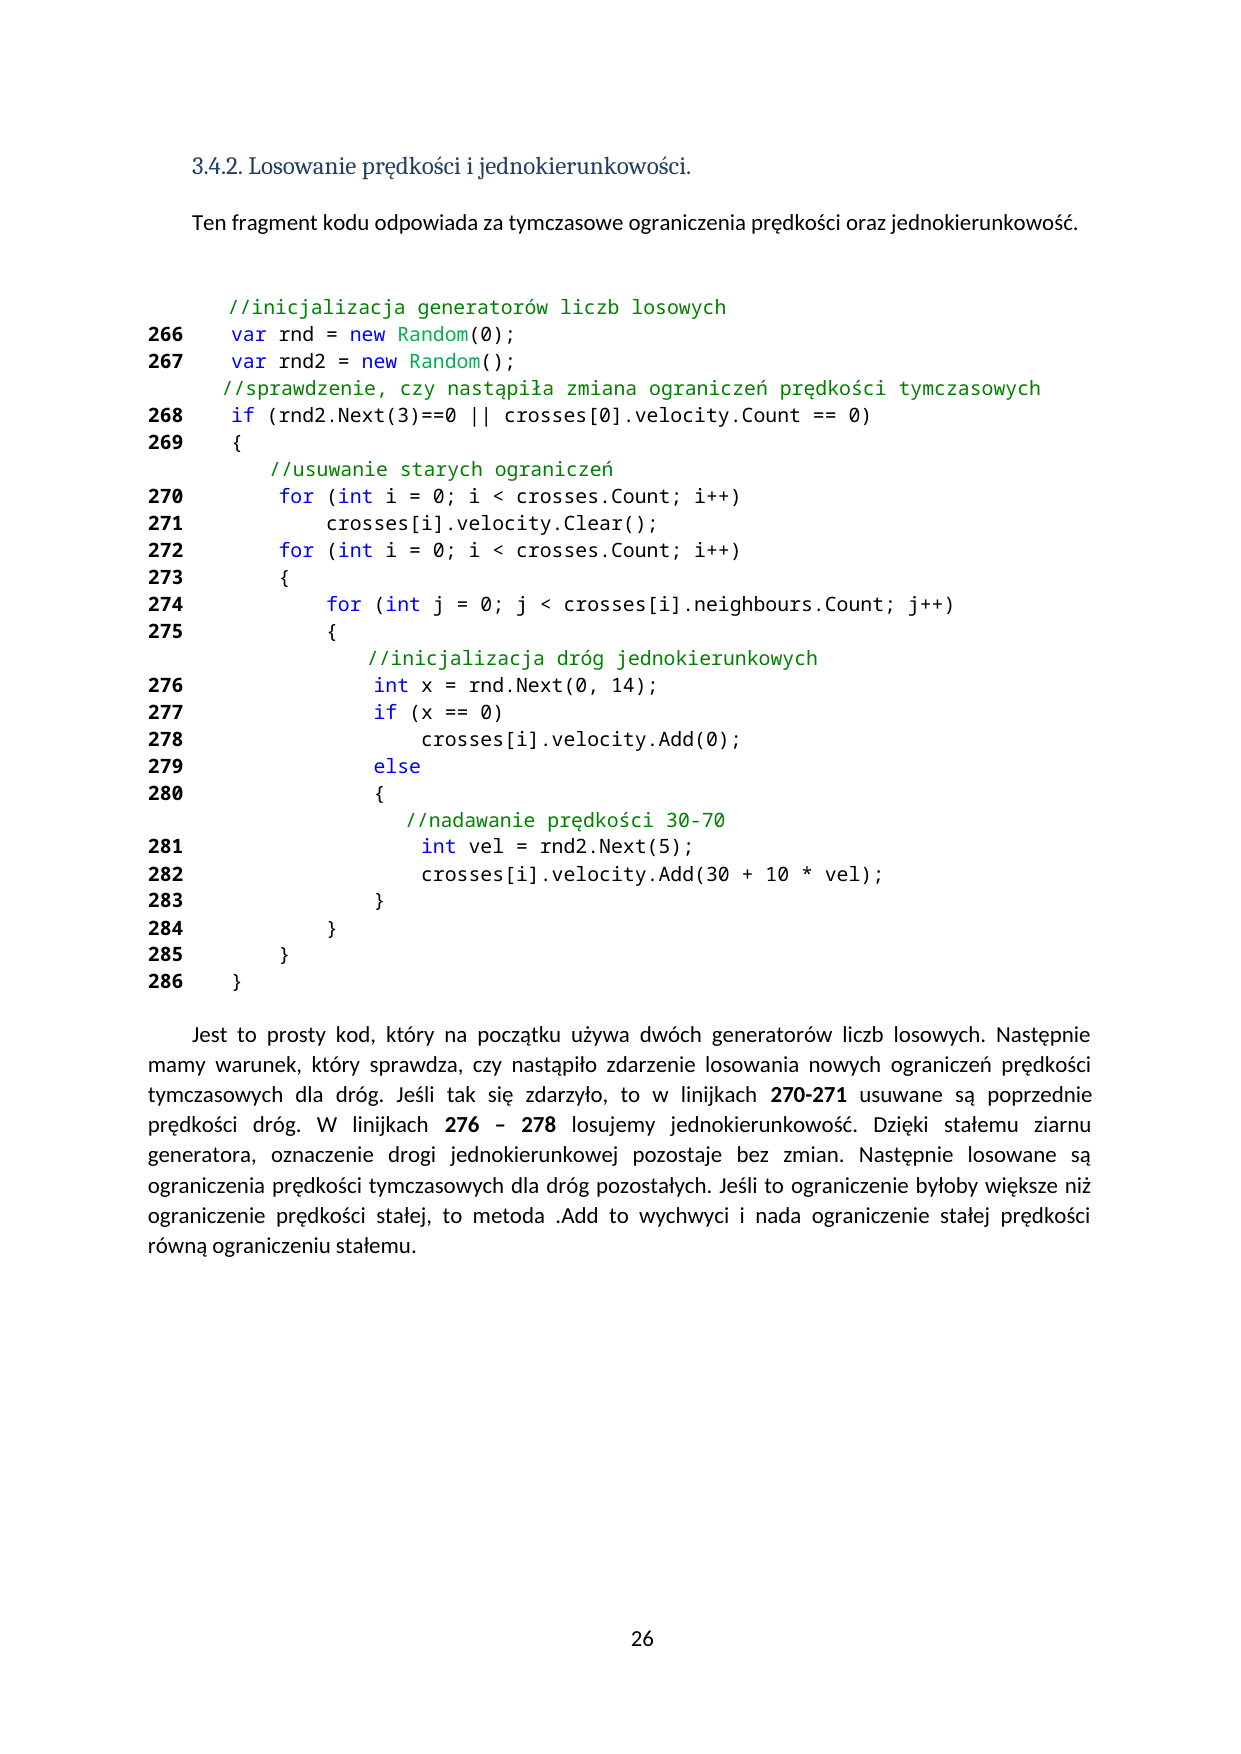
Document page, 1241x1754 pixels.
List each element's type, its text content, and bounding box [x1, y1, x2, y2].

text Ten fragment kodu odpowiada za tymczasowe ograniczenia prędkości oraz jednokierunkowość. [148, 208, 1093, 236]
text 272 for (int i = 0; i < crosses.Count; i++) [148, 536, 1093, 563]
text //inicjalizacja generatorów liczb losowych [148, 293, 1093, 320]
text 268 if (rnd2.Next(3)==0 || crosses[0].velocity.Count == 0) [148, 401, 1093, 428]
text 267 var rnd2 = new Random(); //sprawdzenie, czy nastąpiła zmiana ograniczeń prędkości tymczasowych [148, 347, 1093, 401]
text 283 } [148, 887, 1093, 914]
text 280 { //nadawanie prędkości 30-70 [148, 779, 1093, 833]
text 273 { [148, 563, 1093, 590]
text 285 } 286 } [148, 941, 1093, 995]
text 271 crosses[i].velocity.Clear(); [148, 509, 1093, 536]
text 270 for (int i = 0; i < crosses.Count; i++) [148, 482, 1093, 509]
text 278 crosses[i].velocity.Add(0); [148, 725, 1093, 752]
text 276 int x = rnd.Next(0, 14); [148, 671, 1093, 698]
text 274 for (int j = 0; j < crosses[i].neighbours.Count; j++) [148, 590, 1093, 617]
text 284 } [148, 914, 1093, 941]
text 277 if (x == 0) [148, 698, 1093, 725]
text 279 else [148, 752, 1093, 779]
text 266 var rnd = new Random(0); [148, 320, 1093, 347]
text 281 int vel = rnd2.Next(5); [148, 833, 1093, 860]
text 269 { //usuwanie starych ograniczeń [148, 428, 1093, 482]
text 282 crosses[i].velocity.Add(30 + 10 * vel); [148, 860, 1093, 887]
text 275 { //inicjalizacja dróg jednokierunkowych [148, 617, 1093, 671]
subtitle 3.4.2. Losowanie prędkości i jednokierunkowości. [148, 152, 1093, 181]
text Jest to prosty kod, który na początku używa dwóch generatorów liczb losowych. Następnie mamy warunek, który sprawdza, czy nastąpiło zdarzenie losowania nowych ograniczeń prędkości tymczasowych dla dróg. Jeśli tak się zdarzyło, to w linijkach 270-271 usuwane są poprzednie prędkości dróg. W linijkach 276 – 278 losujemy jednokierunkowość. Dzięki stałemu ziarnu generatora, oznaczenie drogi jednokierunkowej pozostaje bez zmian. Następnie losowane są ograniczenia prędkości tymczasowych dla dróg pozostałych. Jeśli to ograniczenie byłoby większe niż ograniczenie prędkości stałej, to metoda .Add to wychwyci i nada ograniczenie stałej prędkości równą ograniczeniu stałemu. [148, 1020, 1093, 1259]
